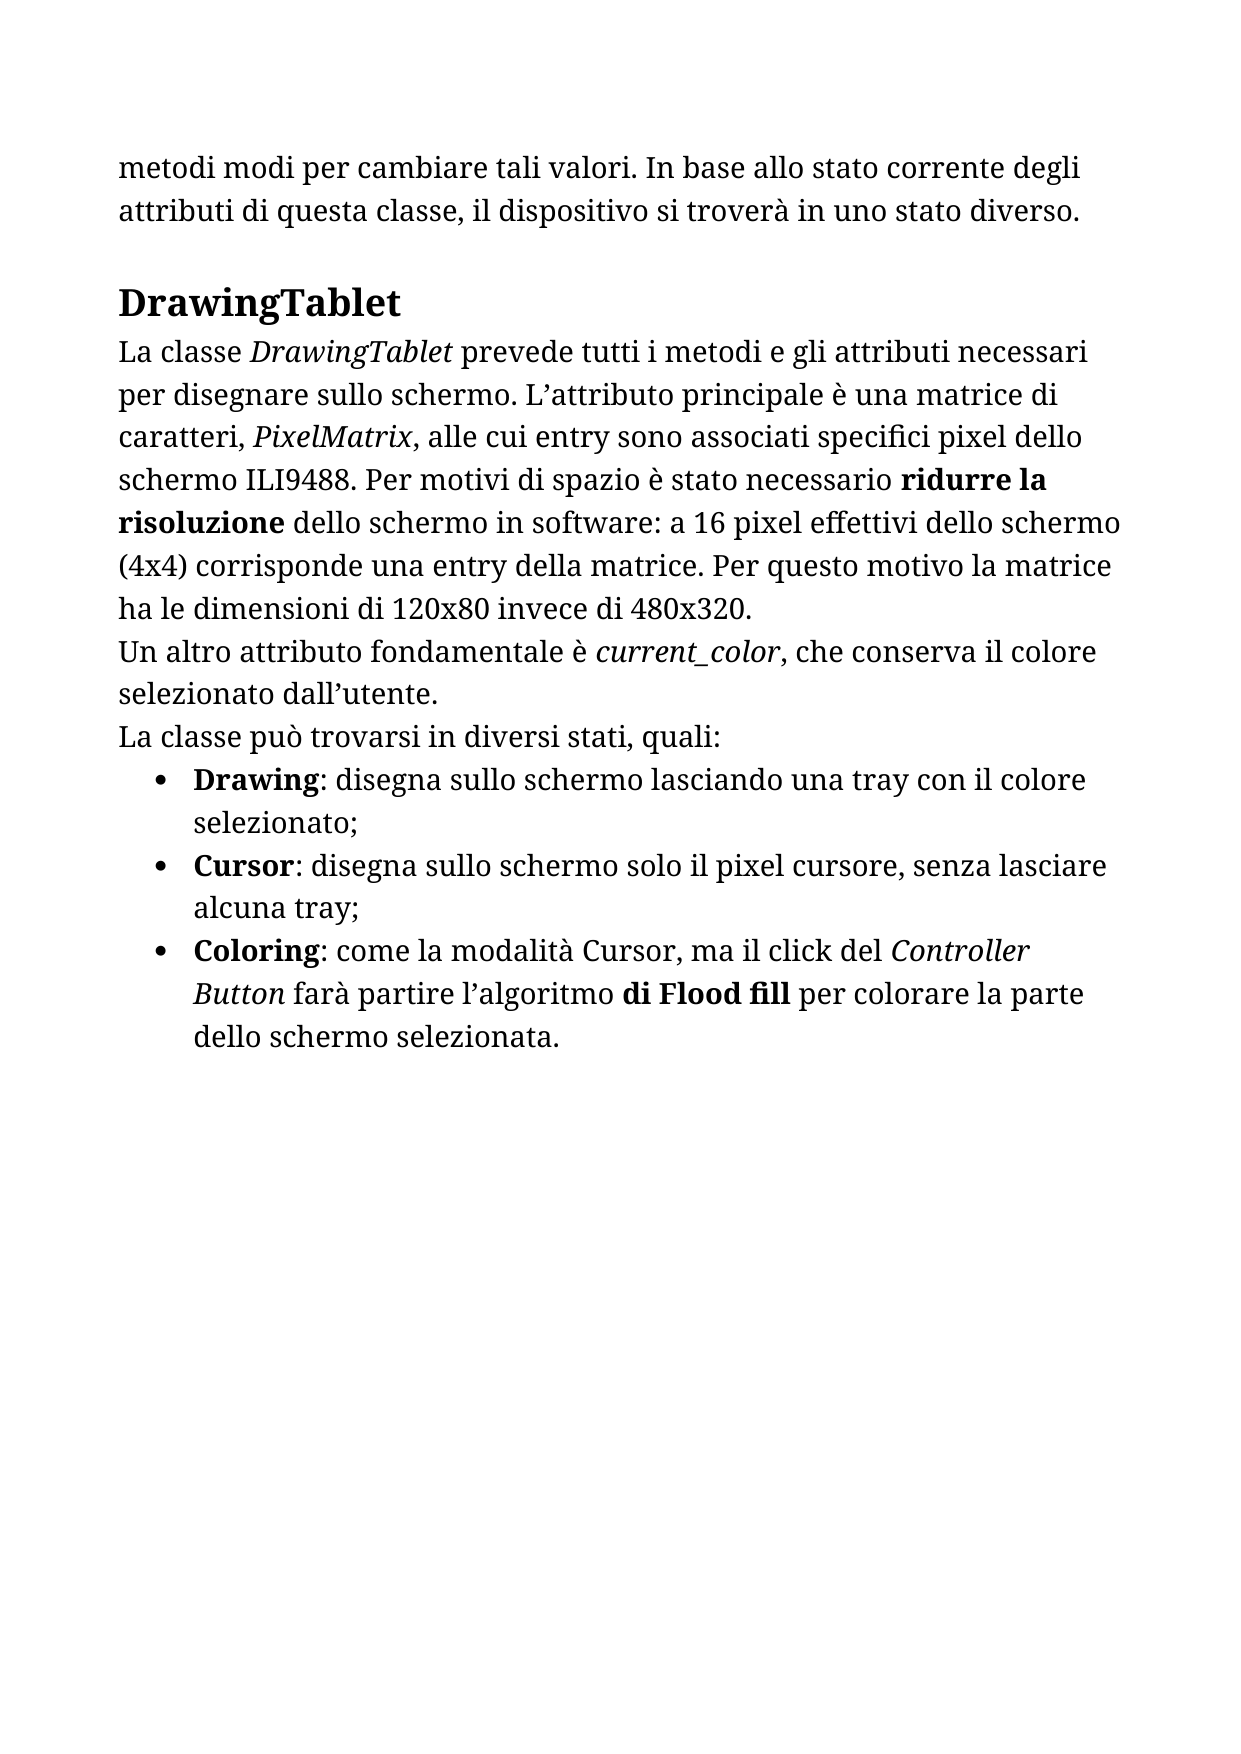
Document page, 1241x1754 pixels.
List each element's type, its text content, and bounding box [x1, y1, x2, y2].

text La classe può trovarsi in diversi stati, quali: [118, 716, 1122, 756]
text DrawingTablet [118, 276, 1122, 327]
list Coloring: come la modalità Cursor, ma il click del Controller Button farà partire l’algoritmo di Flood fill per colorare la parte dello schermo selezionata. [156, 931, 1122, 1056]
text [118, 148, 1122, 230]
text Un altro attributo fondamentale è current_color, che conserva il colore selezionato dall’utente. [118, 631, 1122, 713]
text La classe DrawingTablet prevede tutti i metodi e gli attributi necessari per disegnare sullo schermo. L’attributo principale è una matrice di caratteri, PixelMatrix, alle cui entry sono associati specifici pixel dello schermo ILI9488. Per motivi di spazio è stato necessario ridurre la risoluzione dello schermo in software: a 16 pixel effettivi dello schermo (4x4) corrisponde una entry della matrice. Per questo motivo la matrice ha le dimensioni di 120x80 invece di 480x320. [118, 331, 1122, 628]
list Drawing: disegna sullo schermo lasciando una tray con il colore selezionato; [156, 759, 1122, 842]
list Cursor: disegna sullo schermo solo il pixel cursore, senza lasciare alcuna tray; [156, 845, 1122, 927]
